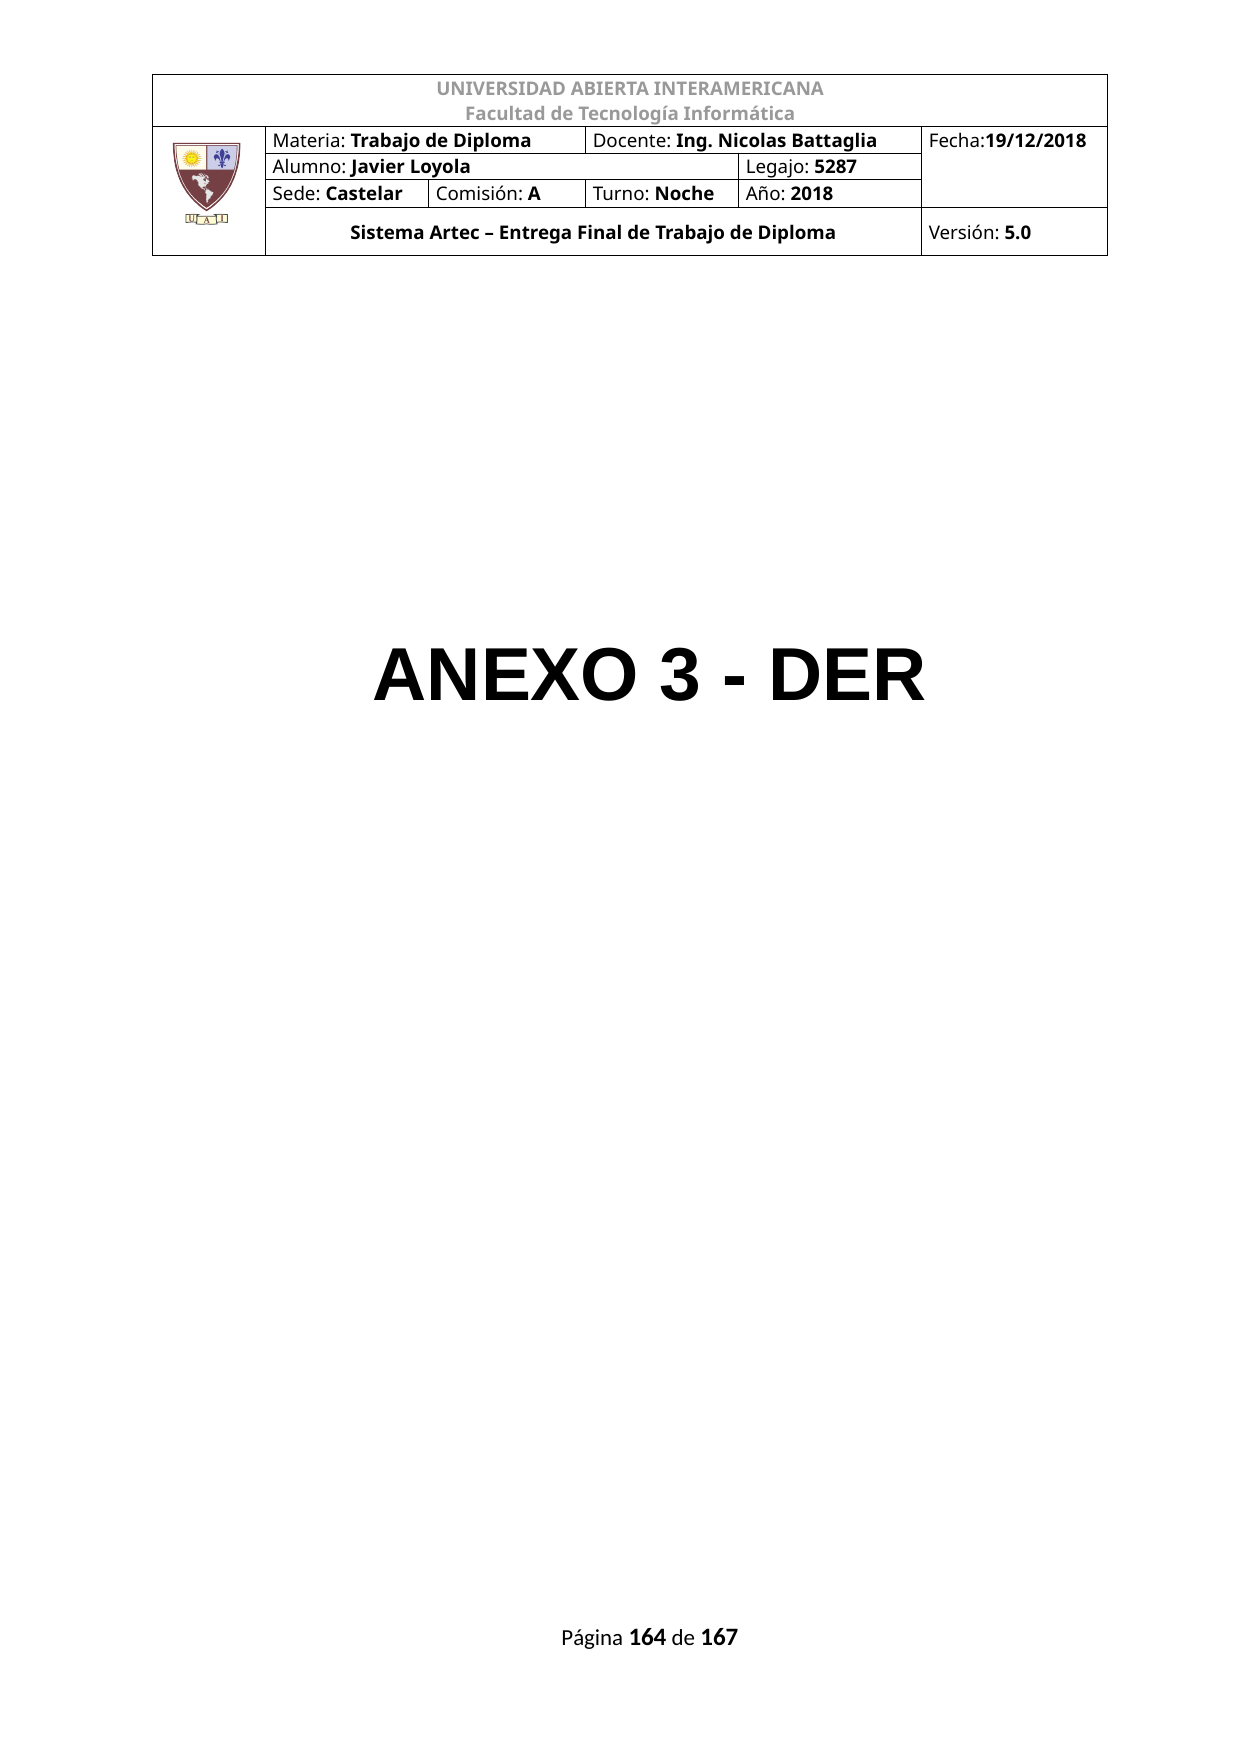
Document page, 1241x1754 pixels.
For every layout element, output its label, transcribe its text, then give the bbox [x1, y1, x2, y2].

text ANEXO 3 - DER [177, 629, 1122, 716]
picture [157, 136, 257, 228]
